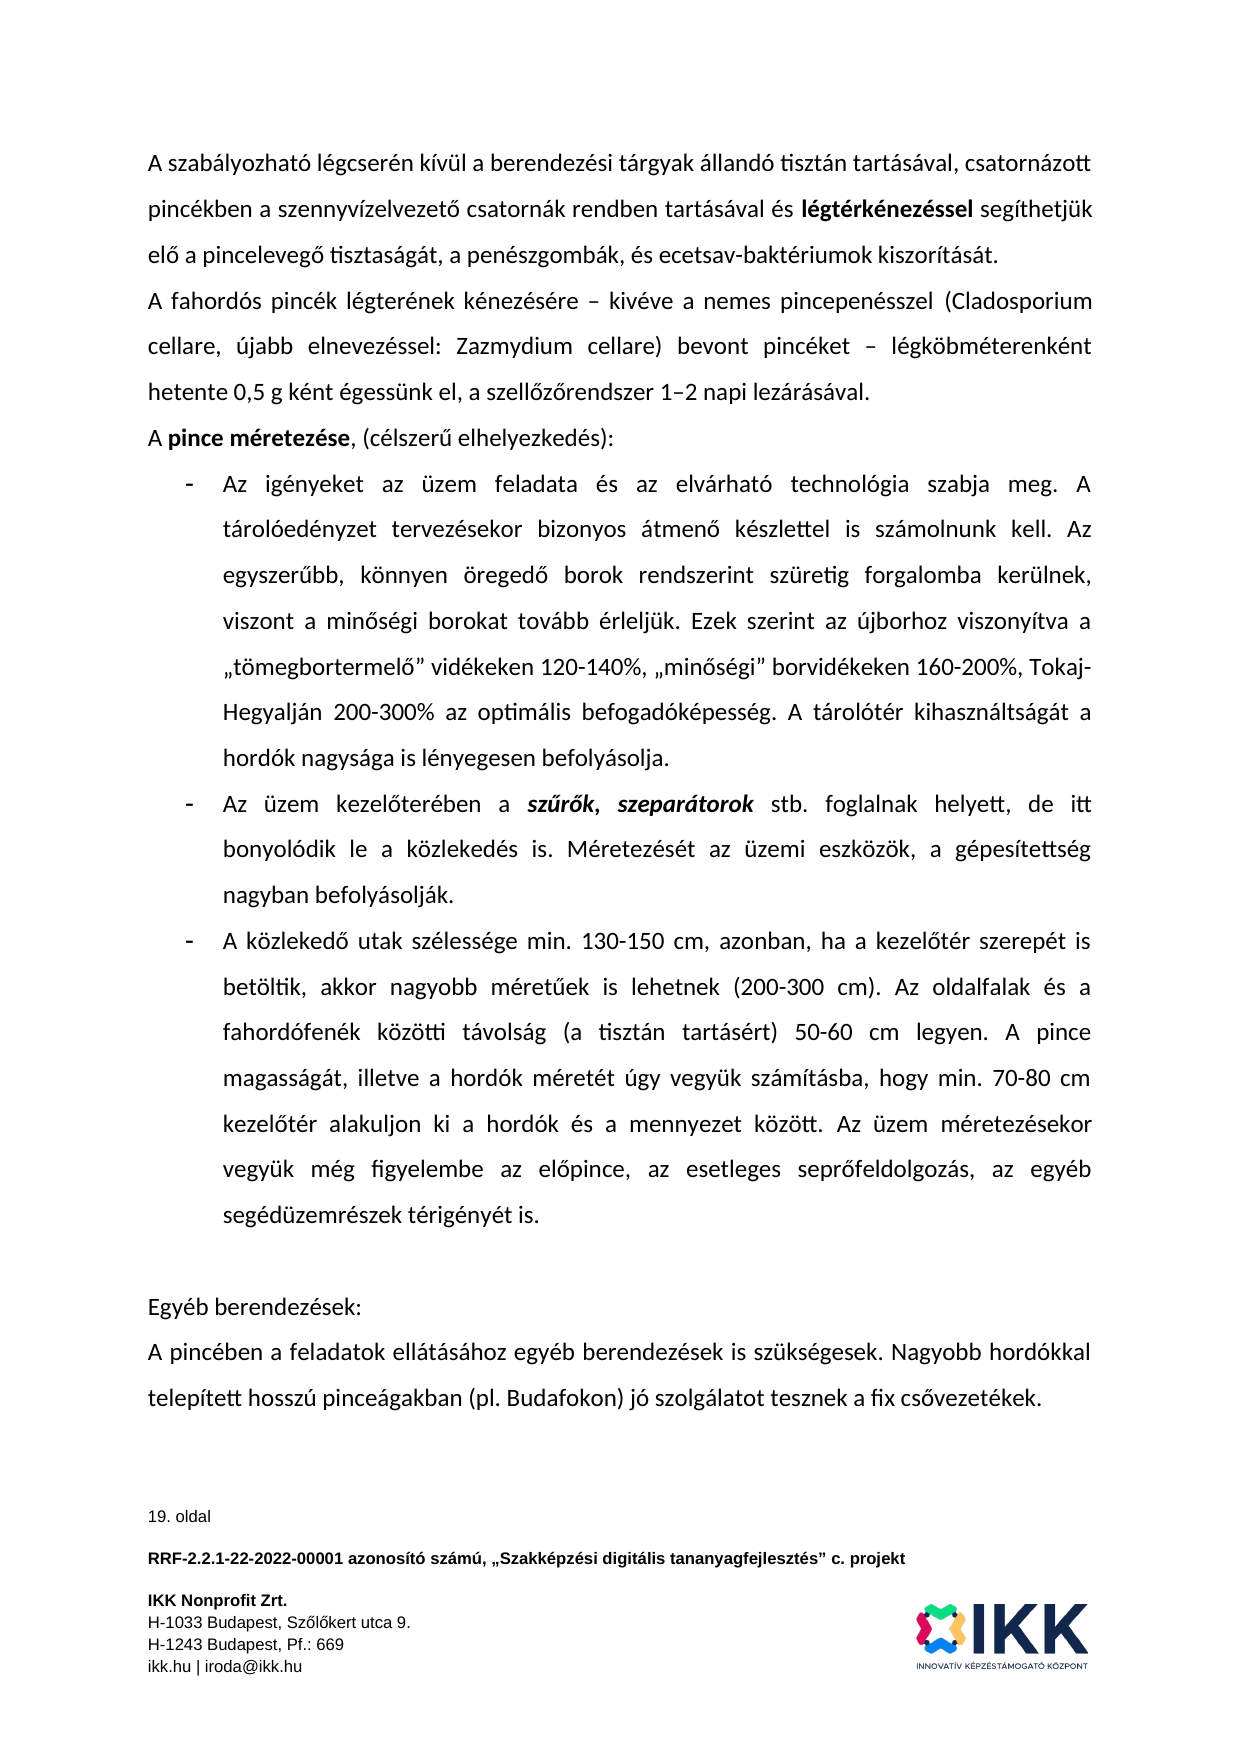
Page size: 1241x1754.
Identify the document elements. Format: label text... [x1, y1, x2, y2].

text A szabályozható légcserén kívül a berendezési tárgyak állandó tisztán tartásával, csatornázott pincékben a szennyvízelvezető csatornák rendben tartásával és légtérkénezéssel segíthetjük elő a pincelevegő tisztaságát, a penészgombák, és ecetsav-baktériumok kiszorítását. [148, 148, 1093, 269]
list Az igényeket az üzem feladata és az elvárható technológia szabja meg. A tárolóedényzet tervezésekor bizonyos átmenő készlettel is számolnunk kell. Az egyszerűbb, könnyen öregedő borok rendszerint szüretig forgalomba kerülnek, viszont a minőségi borokat tovább érleljük. Ezek szerint az újborhoz viszonyítva a „tömegbortermelő” vidékeken 120-140%, „minőségi” borvidékeken 160-200%, Tokaj-Hegyalján 200-300% az optimális befogadóképesség. A tárolótér kihasználtságát a hordók nagysága is lényegesen befolyásolja. [185, 468, 1093, 773]
text Egyéb berendezések: [148, 1291, 1093, 1321]
list Az üzem kezelőterében a szűrők, szeparátorok stb. foglalnak helyett, de itt bonyolódik le a közlekedés is. Méretezését az üzemi eszközök, a gépesítettség nagyban befolyásolják. [185, 788, 1093, 910]
picture [916, 1604, 1089, 1669]
list A közlekedő utak szélessége min. 130-150 cm, azonban, ha a kezelőtér szerepét is betöltik, akkor nagyobb méretűek is lehetnek (200-300 cm). Az oldalfalak és a fahordófenék közötti távolság (a tisztán tartásért) 50-60 cm legyen. A pince magasságát, illetve a hordók méretét úgy vegyük számításba, hogy min. 70-80 cm kezelőtér alakuljon ki a hordók és a mennyezet között. Az üzem méretezésekor vegyük még figyelembe az előpince, az esetleges seprőfeldolgozás, az egyéb segédüzemrészek térigényét is. [185, 925, 1093, 1230]
text A pincében a feladatok ellátásához egyéb berendezések is szükségesek. Nagyobb hordókkal telepített hosszú pinceágakban (pl. Budafokon) jó szolgálatot tesznek a fix csővezetékek. [148, 1337, 1093, 1413]
text A pince méretezése, (célszerű elhelyezkedés): [148, 422, 1093, 452]
text A fahordós pincék légterének kénezésére – kivéve a nemes pincepenésszel (Cladosporium cellare, újabb elnevezéssel: Zazmydium cellare) bevont pincéket – légköbméterenként hetente 0,5 g ként égessünk el, a szellőzőrendszer 1–2 napi lezárásával. [148, 285, 1093, 407]
